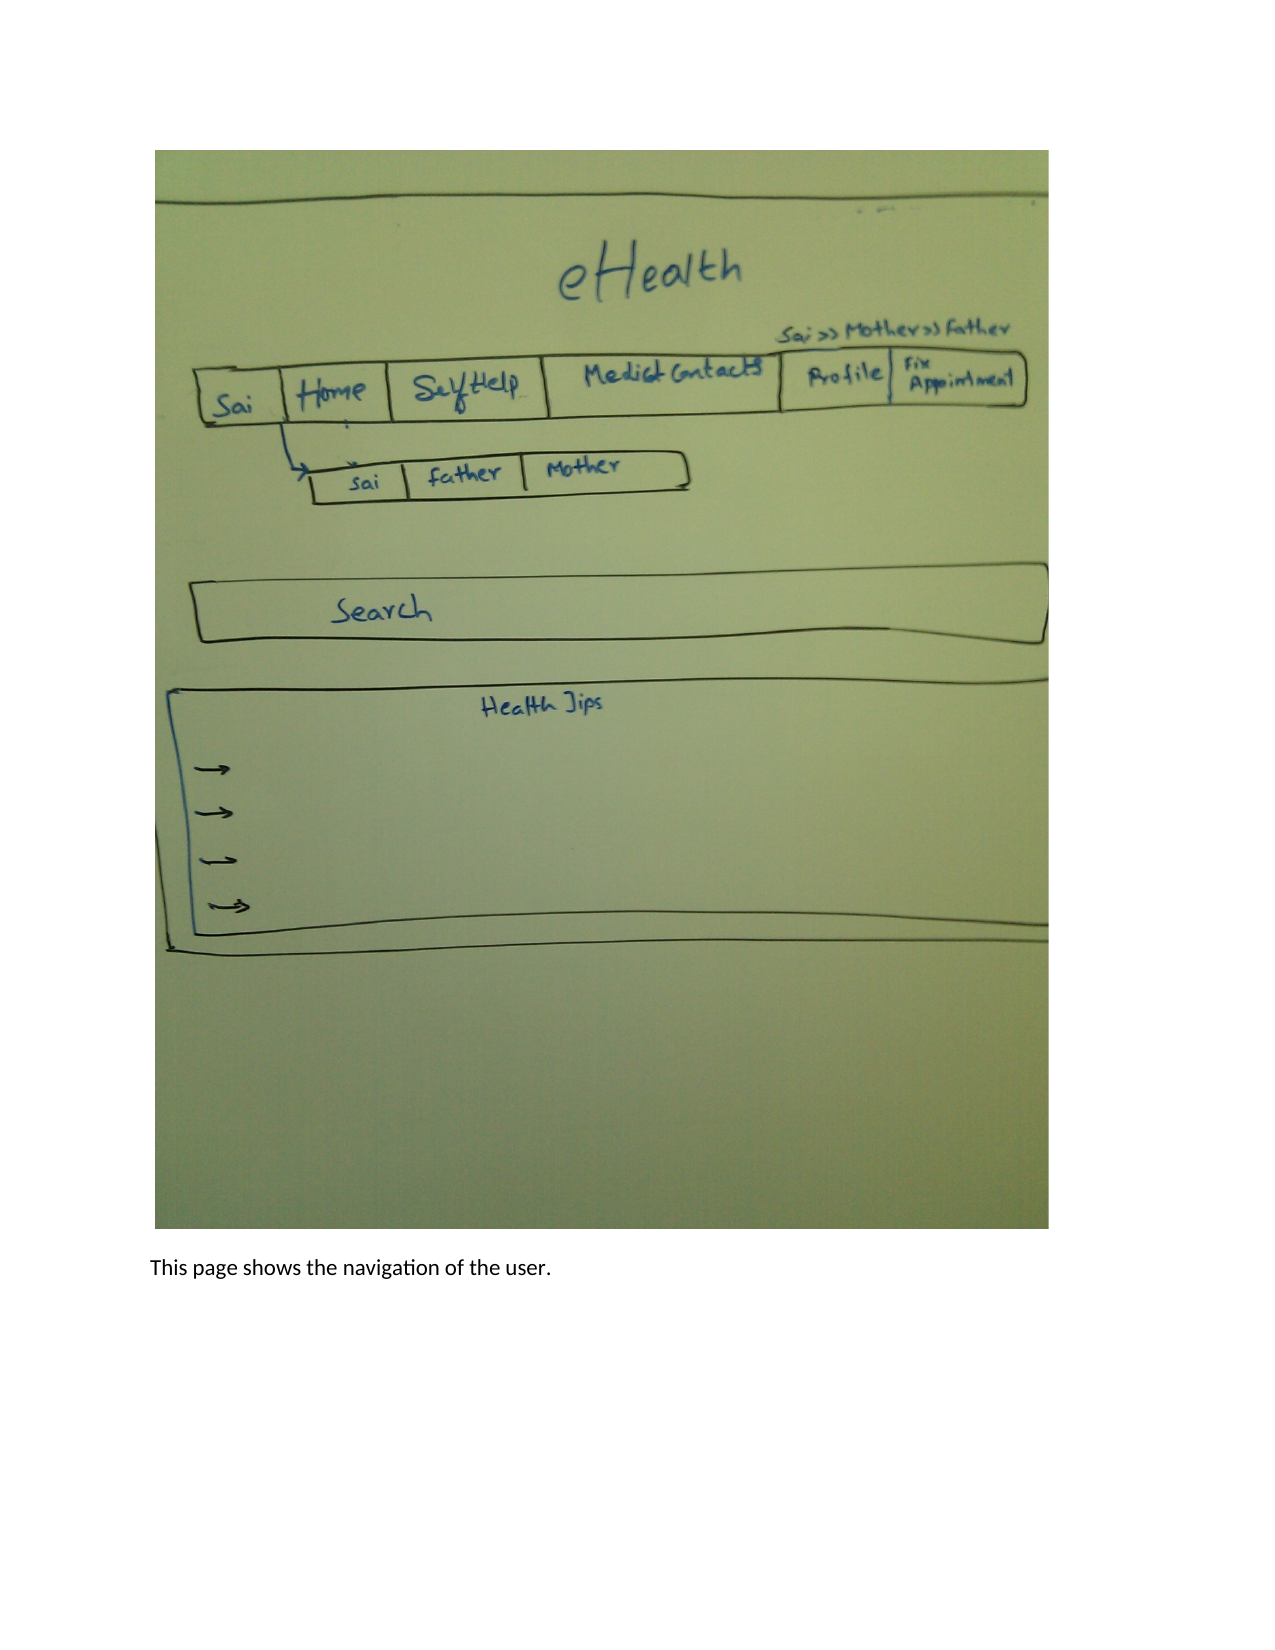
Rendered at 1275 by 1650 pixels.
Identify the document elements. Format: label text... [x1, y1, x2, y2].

text This page shows the navigation of the user. [150, 1253, 1125, 1281]
picture [155, 150, 1049, 1229]
